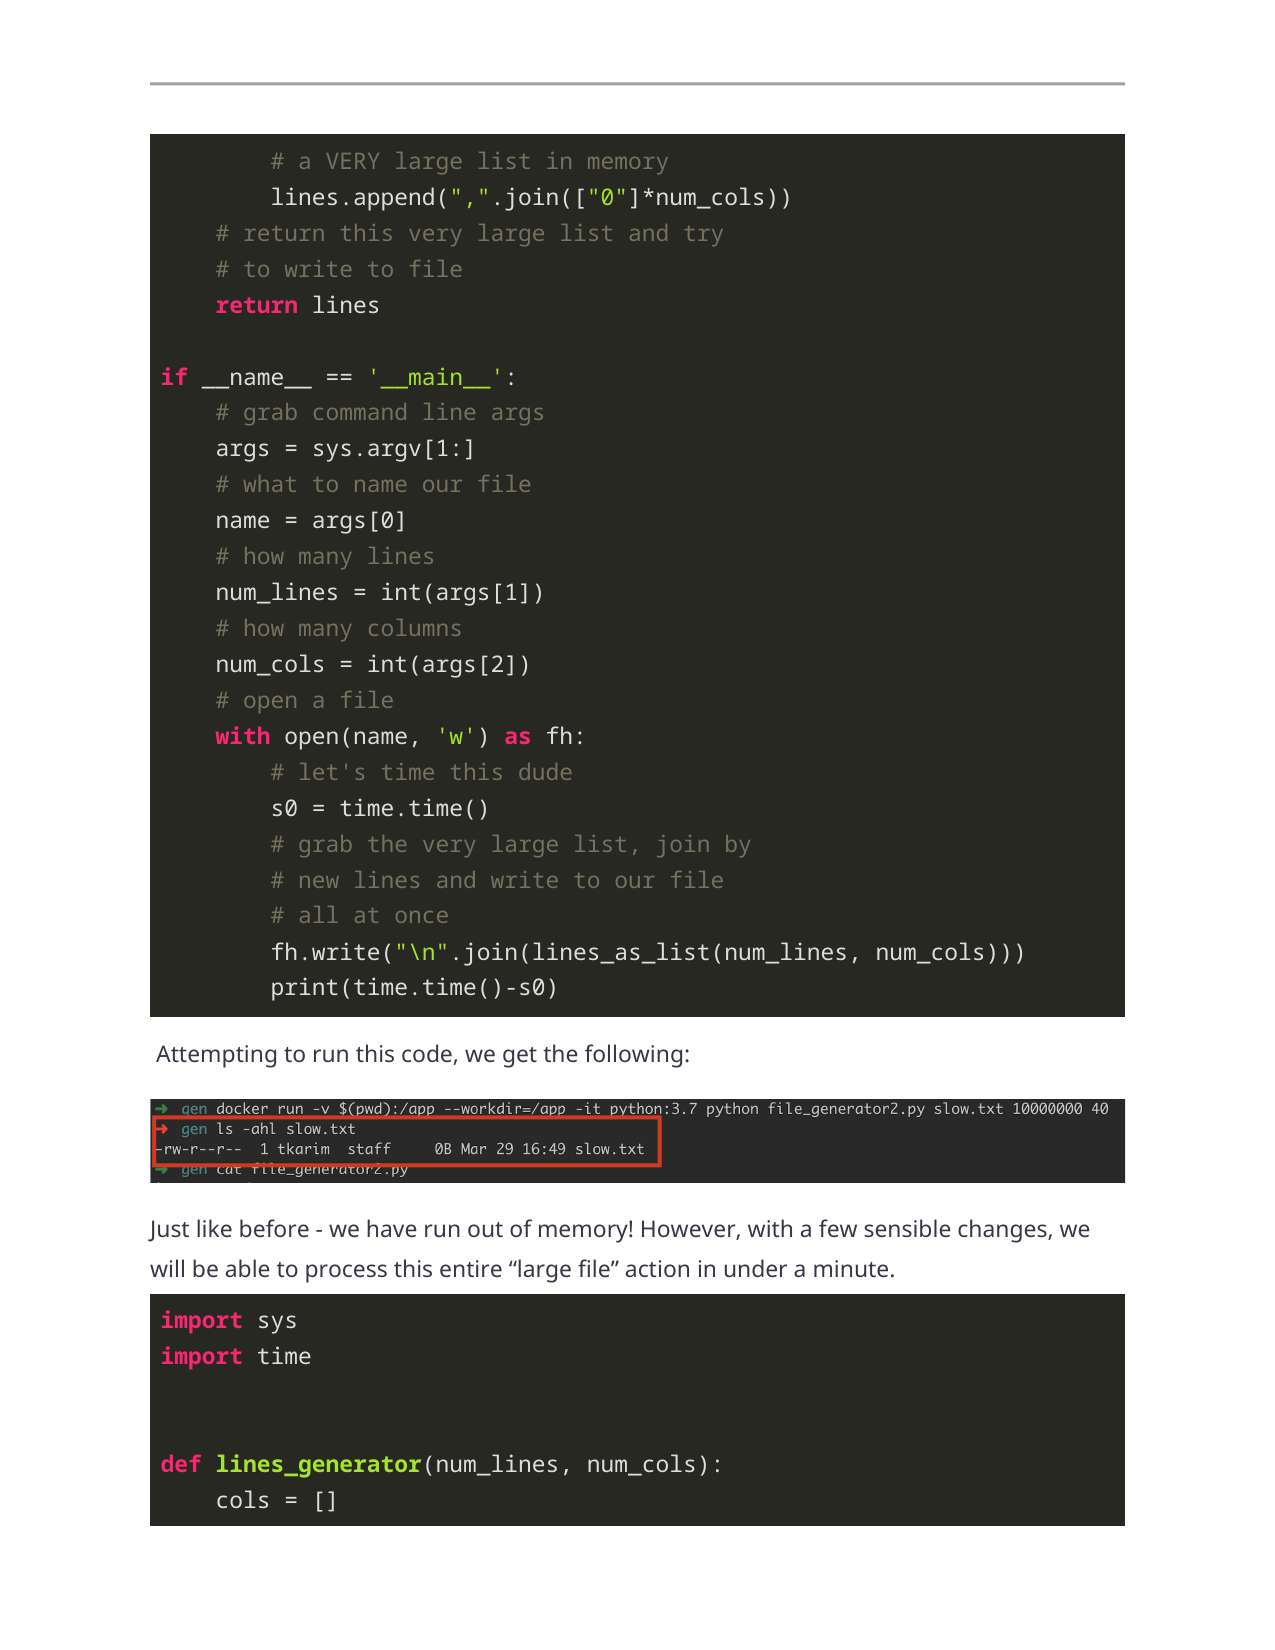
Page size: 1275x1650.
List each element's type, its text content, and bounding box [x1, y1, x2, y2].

text Attempting to run this code, we get the following: [150, 1038, 1125, 1069]
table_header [150, 134, 1125, 1017]
picture [150, 1099, 1125, 1183]
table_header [150, 1294, 1125, 1526]
text Just like before - we have run out of memory! However, with a few sensible changes, we will be able to process this entire “large file” action in under a minute. [150, 1212, 1125, 1284]
